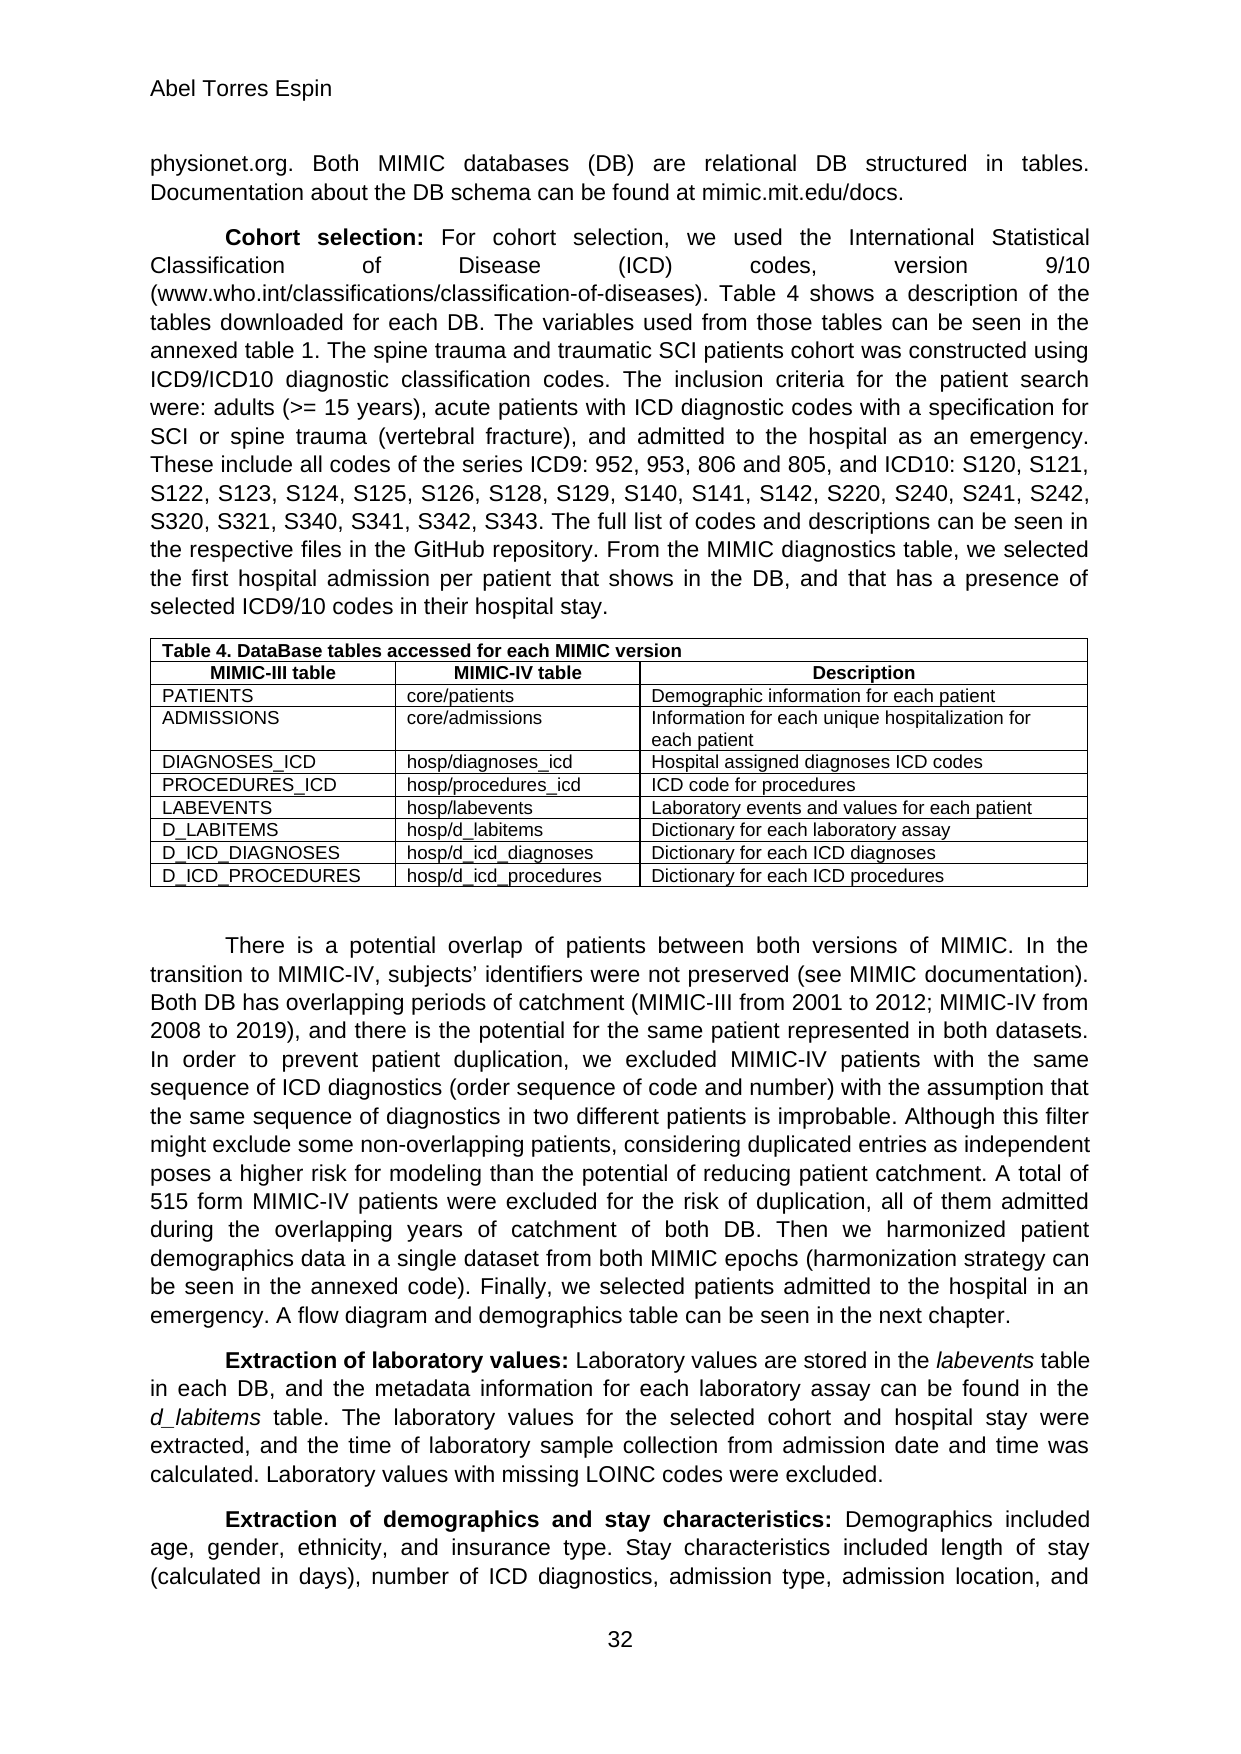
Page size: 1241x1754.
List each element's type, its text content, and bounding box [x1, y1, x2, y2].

table_cell hosp/d_labitems [396, 819, 639, 841]
table_cell Dictionary for each ICD procedures [641, 864, 1087, 886]
table_cell D_LABITEMS [151, 819, 395, 841]
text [150, 150, 1090, 205]
table_cell hosp/labevents [396, 797, 639, 818]
table_cell Dictionary for each ICD diagnoses [641, 842, 1087, 863]
table_cell MIMIC-IV table [396, 662, 639, 683]
table_cell DIAGNOSES_ICD [151, 751, 395, 773]
table_cell LABEVENTS [151, 797, 395, 818]
table_cell ICD code for procedures [641, 774, 1087, 796]
table_cell Demographic information for each patient [641, 685, 1087, 706]
table_cell core/patients [396, 685, 639, 706]
text Extraction of laboratory values: Laboratory values are stored in the labevents table in each DB, and the metadata information for each laboratory assay can be found in the d_labitems table. The laboratory values for the selected cohort and hospital stay were extracted, and the time of laboratory sample collection from admission date and time was calculated. Laboratory values with missing LOINC codes were excluded. [150, 1347, 1090, 1487]
table_cell D_ICD_PROCEDURES [151, 864, 395, 886]
text Cohort selection: For cohort selection, we used the International Statistical Classification of Disease (ICD) codes, version 9/10 (www.who.int/classifications/classification-of-diseases). Table 4 shows a description of the tables downloaded for each DB. The variables used from those tables can be seen in the annexed table 1. The spine trauma and traumatic SCI patients cohort was constructed using ICD9/ICD10 diagnostic classification codes. The inclusion criteria for the patient search were: adults (>= 15 years), acute patients with ICD diagnostic codes with a specification for SCI or spine trauma (vertebral fracture), and admitted to the hospital as an emergency. These include all codes of the series ICD9: 952, 953, 806 and 805, and ICD10: S120, S121, S122, S123, S124, S125, S126, S128, S129, S140, S141, S142, S220, S240, S241, S242, S320, S321, S340, S341, S342, S343. The full list of codes and descriptions can be seen in the respective files in the GitHub repository. From the MIMIC diagnostics table, we selected the first hospital admission per patient that shows in the DB, and that has a presence of selected ICD9/10 codes in their hospital stay. [150, 223, 1090, 619]
table_header Table 4. DataBase tables accessed for each MIMIC version [151, 639, 1087, 661]
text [150, 1506, 1090, 1589]
table_cell D_ICD_DIAGNOSES [151, 842, 395, 863]
table_cell hosp/diagnoses_icd [396, 751, 639, 773]
table_cell core/admissions [396, 707, 639, 750]
table_cell ADMISSIONS [151, 707, 395, 750]
table_cell Hospital assigned diagnoses ICD codes [641, 751, 1087, 773]
table_cell hosp/d_icd_procedures [396, 864, 639, 886]
text There is a potential overlap of patients between both versions of MIMIC. In the transition to MIMIC-IV, subjects’ identifiers were not preserved (see MIMIC documentation). Both DB has overlapping periods of catchment (MIMIC-III from 2001 to 2012; MIMIC-IV from 2008 to 2019), and there is the potential for the same patient represented in both datasets. In order to prevent patient duplication, we excluded MIMIC-IV patients with the same sequence of ICD diagnostics (order sequence of code and number) with the assumption that the same sequence of diagnostics in two different patients is improbable. Although this filter might exclude some non-overlapping patients, considering duplicated entries as independent poses a higher risk for modeling than the potential of reducing patient catchment. A total of 515 form MIMIC-IV patients were excluded for the risk of duplication, all of them admitted during the overlapping years of catchment of both DB. Then we harmonized patient demographics data in a single dataset from both MIMIC epochs (harmonization strategy can be seen in the annexed code). Finally, we selected patients admitted to the hospital in an emergency. A flow diagram and demographics table can be seen in the next chapter. [150, 932, 1090, 1328]
table_cell PATIENTS [151, 685, 395, 706]
table_cell Description [641, 662, 1087, 683]
table_cell MIMIC-III table [151, 662, 395, 683]
table_cell Dictionary for each laboratory assay [641, 819, 1087, 841]
table_cell hosp/procedures_icd [396, 774, 639, 796]
table_cell hosp/d_icd_diagnoses [396, 842, 639, 863]
table_cell PROCEDURES_ICD [151, 774, 395, 796]
table_cell Information for each unique hospitalization for each patient [641, 707, 1087, 750]
table_cell Laboratory events and values for each patient [641, 797, 1087, 818]
